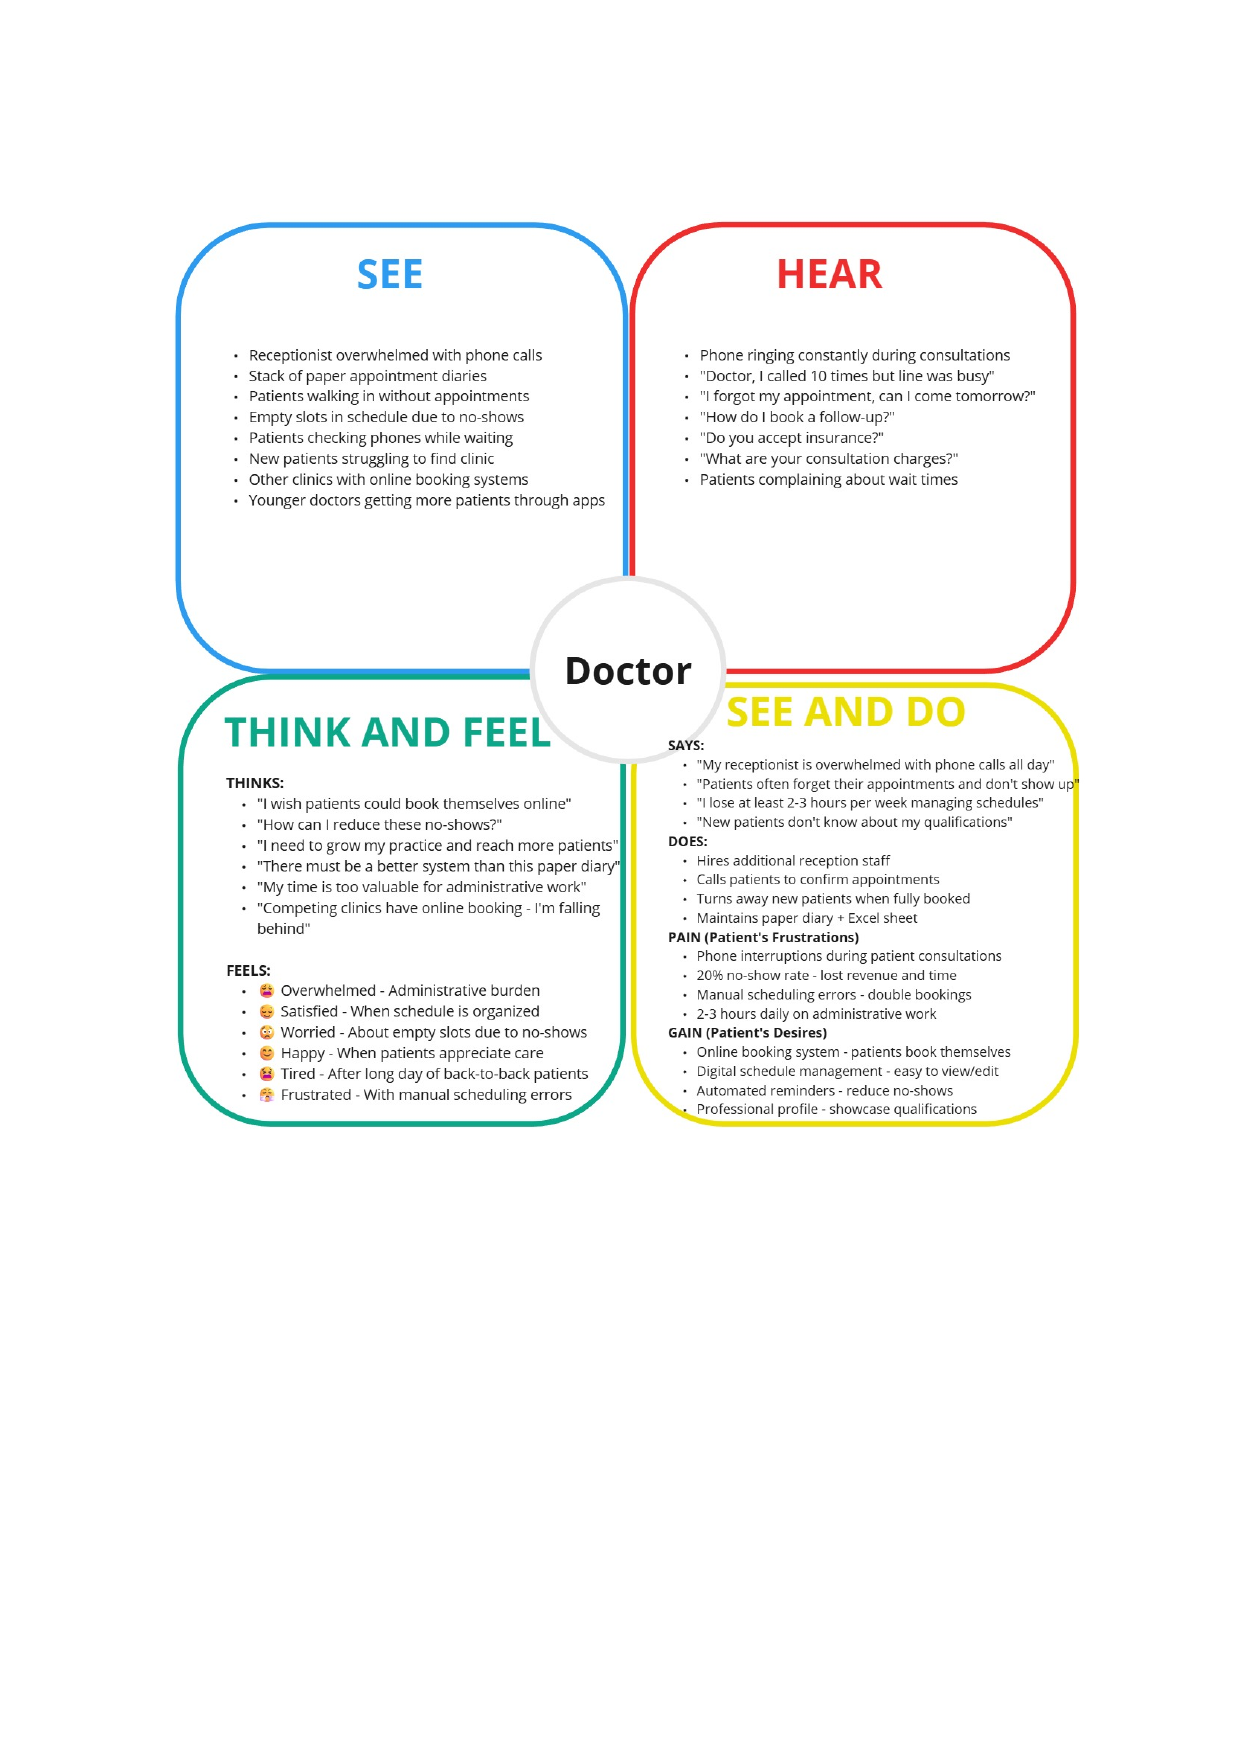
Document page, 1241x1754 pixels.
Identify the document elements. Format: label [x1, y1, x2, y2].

picture [150, 212, 1091, 1130]
